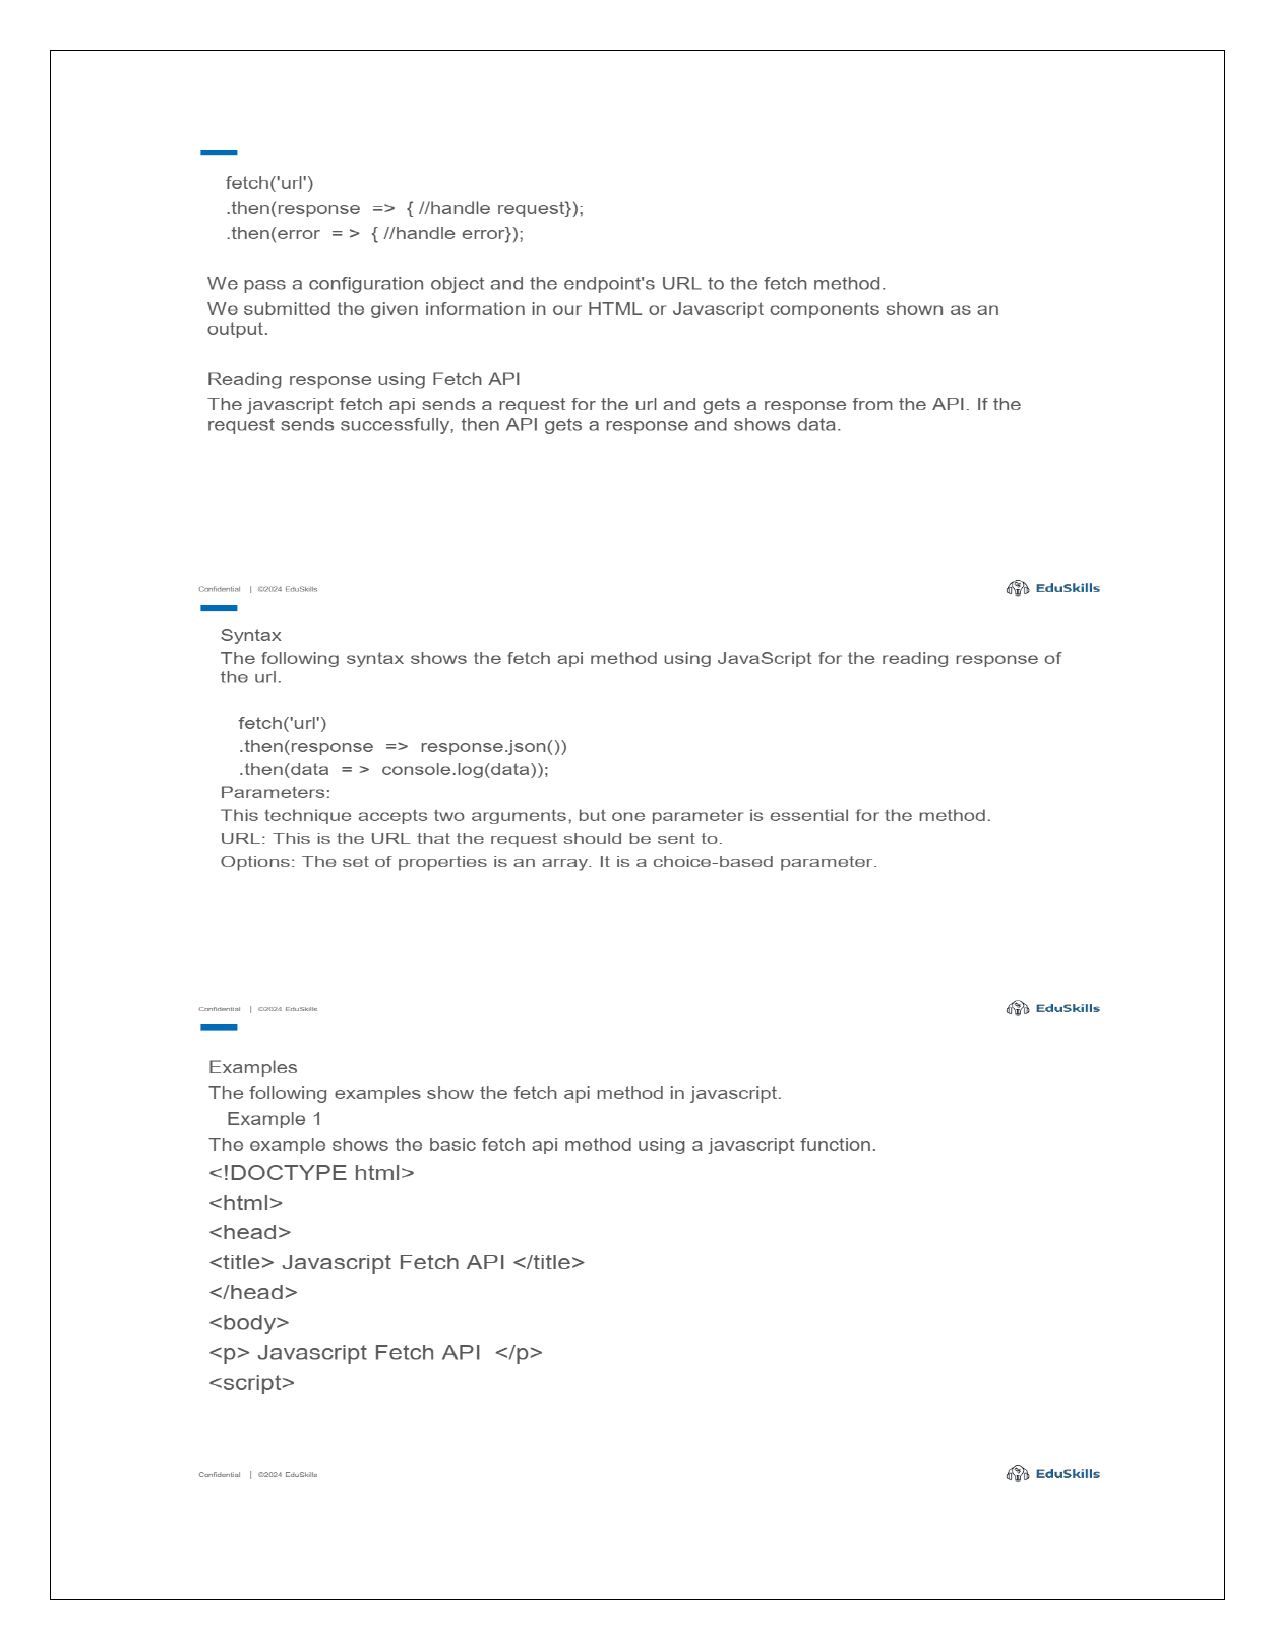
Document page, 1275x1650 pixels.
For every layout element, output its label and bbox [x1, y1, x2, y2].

picture [150, 605, 1126, 1021]
picture [150, 1024, 1126, 1488]
picture [150, 150, 1126, 602]
